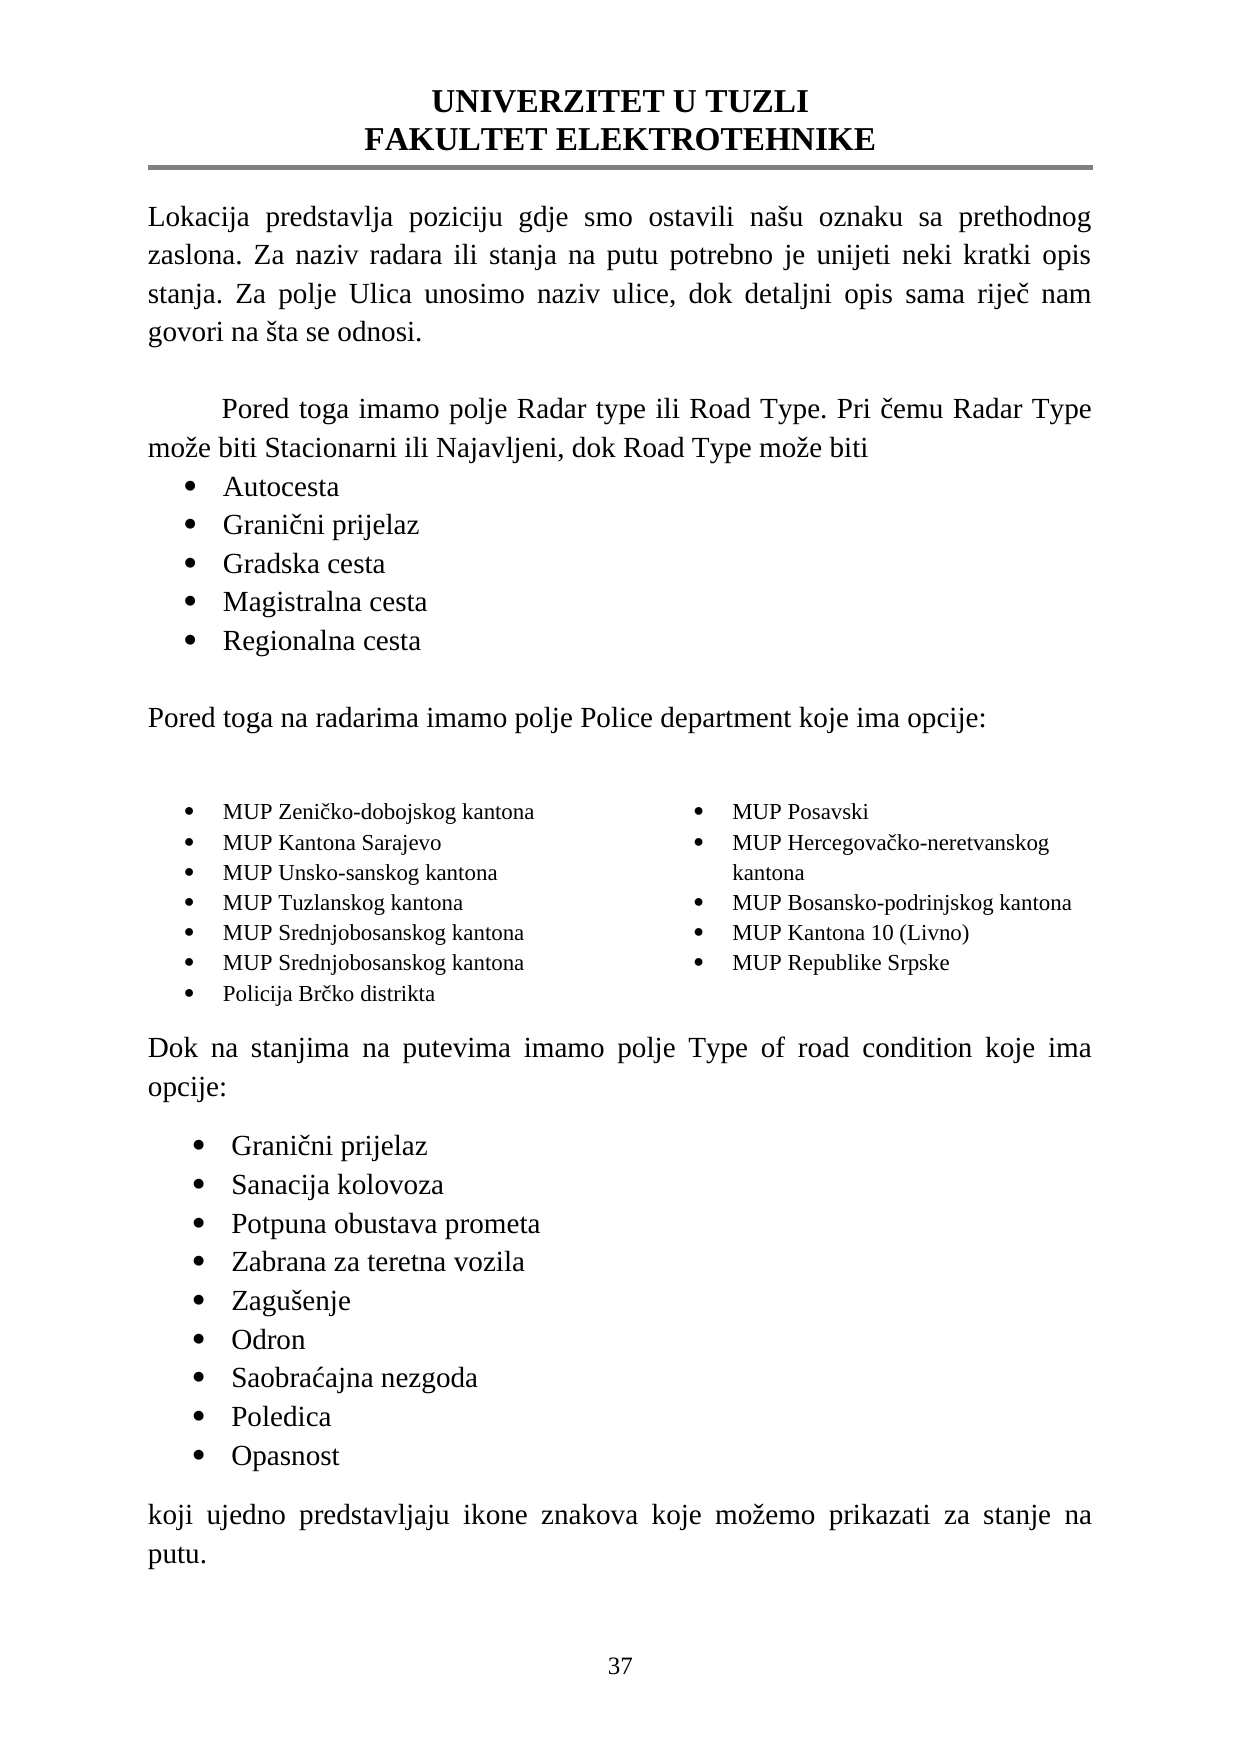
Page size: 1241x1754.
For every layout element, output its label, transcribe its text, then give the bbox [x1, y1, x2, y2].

list Saobraćajna nezgoda [193, 1360, 1093, 1394]
list Policija Brčko distrikta [185, 979, 583, 1006]
list Poledica [193, 1399, 1093, 1433]
text Dok na stanjima na putevima imamo polje Type of road condition koje ima opcije: [148, 1031, 1093, 1103]
list Regionalna cesta [185, 623, 1093, 657]
list MUP Srednjobosanskog kantona [185, 919, 583, 946]
text Pored toga imamo polje Radar type ili Road Type. Pri čemu Radar Type može biti Stacionarni ili Najavljeni, dok Road Type može biti [148, 392, 1093, 464]
list MUP Hercegovačko-neretvanskog kantona [694, 828, 1093, 885]
list Odron [193, 1322, 1093, 1355]
list MUP Tuzlanskog kantona [185, 889, 583, 915]
list Granični prijelaz [185, 507, 1093, 541]
list MUP Kantona Sarajevo [185, 828, 583, 855]
list MUP Bosansko-podrinjskog kantona [694, 889, 1093, 915]
text koji ujedno predstavljaju ikone znakova koje možemo prikazati za stanje na putu. [148, 1497, 1093, 1569]
list Granični prijelaz [193, 1128, 1093, 1162]
list Magistralna cesta [185, 584, 1093, 618]
list Sanacija kolovoza [193, 1167, 1093, 1201]
list Zabrana za teretna vozila [193, 1244, 1093, 1278]
list Gradska cesta [185, 546, 1093, 579]
list MUP Kantona 10 (Livno) [694, 919, 1093, 946]
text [148, 199, 1093, 348]
list Autocesta [185, 469, 1093, 502]
list Opasnost [193, 1438, 1093, 1471]
list MUP Posavski [694, 798, 1093, 825]
text Pored toga na radarima imamo polje Police department koje ima opcije: [148, 700, 1093, 734]
list MUP Unsko-sanskog kantona [185, 859, 583, 885]
list MUP Republike Srpske [694, 949, 1093, 976]
list Potpuna obustava prometa [193, 1206, 1093, 1239]
list MUP Srednjobosanskog kantona [185, 949, 583, 976]
list Zagušenje [193, 1283, 1093, 1317]
list MUP Zeničko-dobojskog kantona [185, 798, 583, 825]
